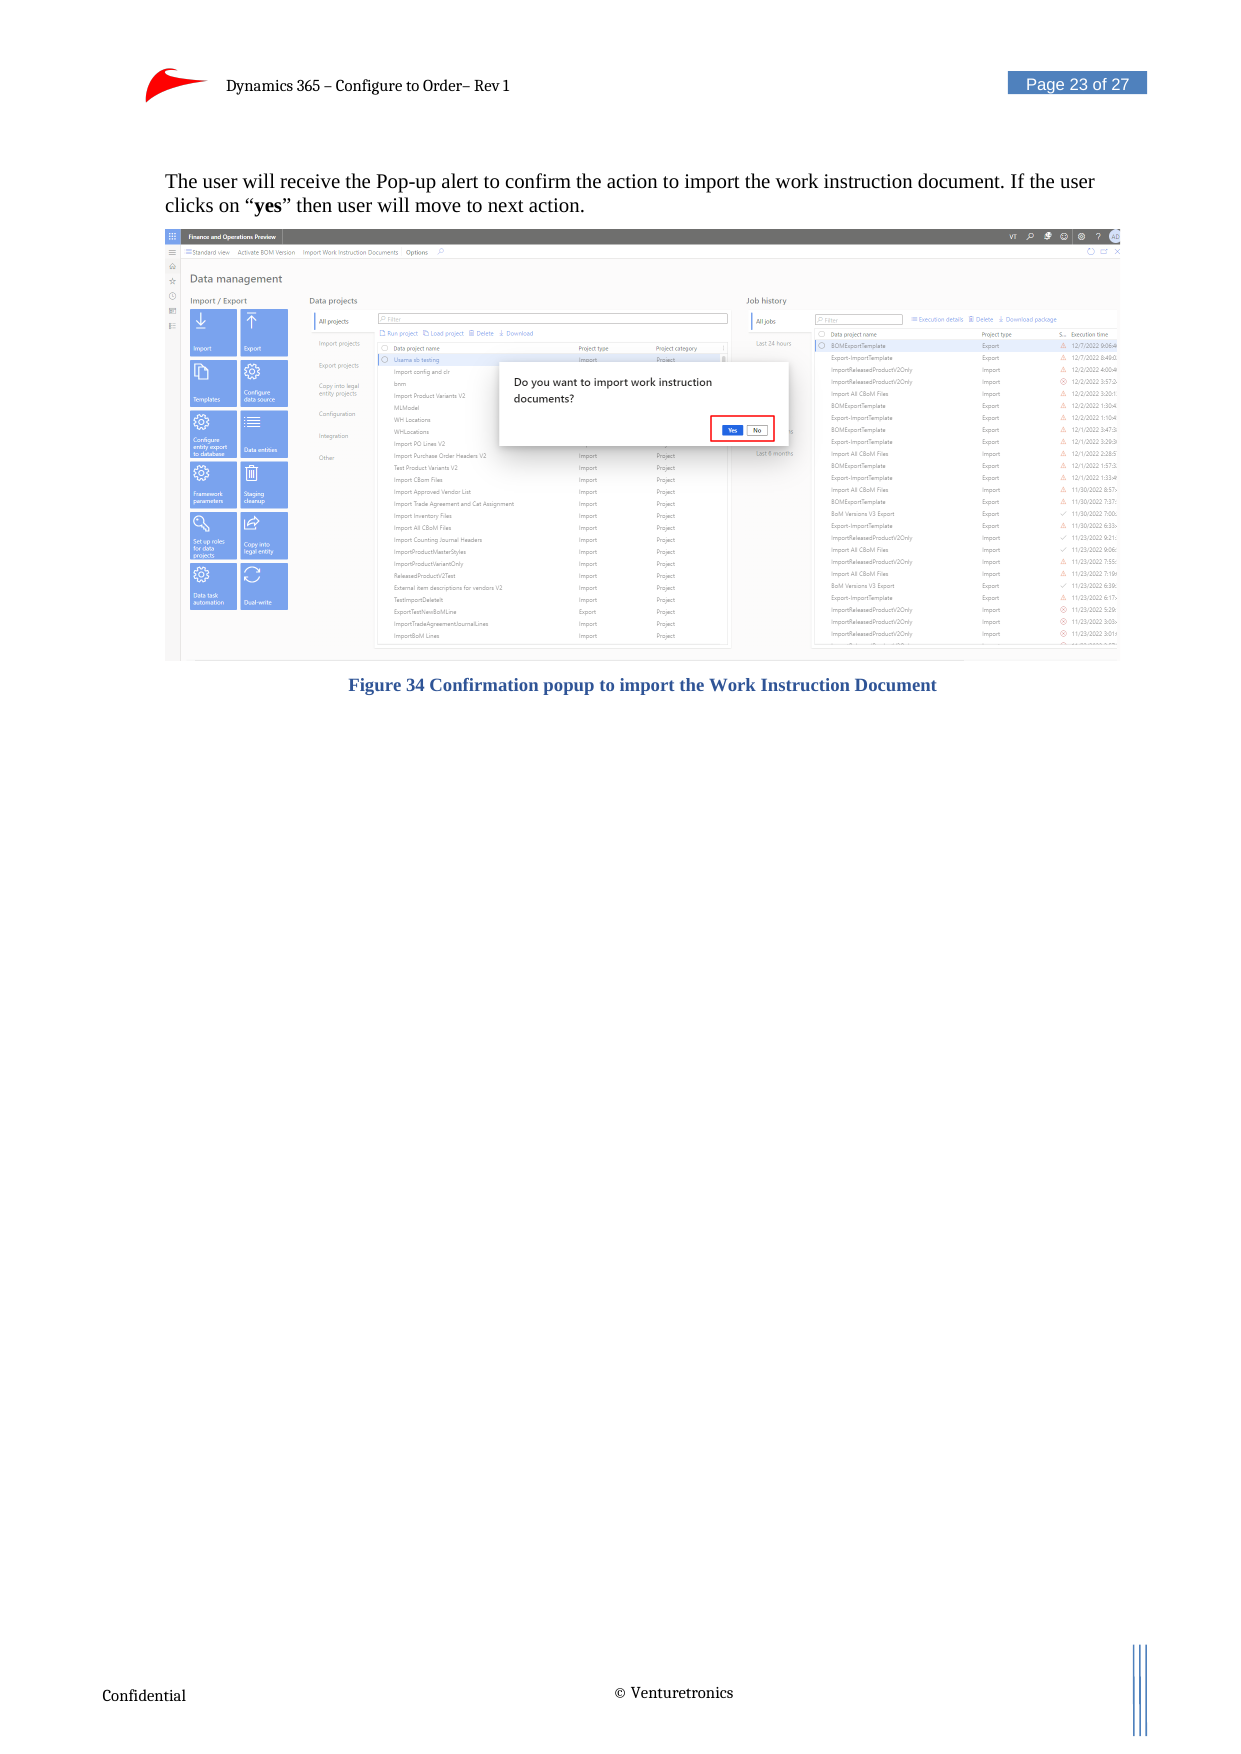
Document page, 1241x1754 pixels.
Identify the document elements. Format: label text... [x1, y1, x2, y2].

text The user will receive the Pop-up alert to confirm the action to import the work instruction document. If the user clicks on “yes” then user will move to next action. [165, 169, 1120, 217]
text Figure 34 Confirmation popup to import the Work Instruction Document [165, 673, 1120, 695]
picture [141, 64, 210, 104]
picture [165, 229, 1121, 661]
